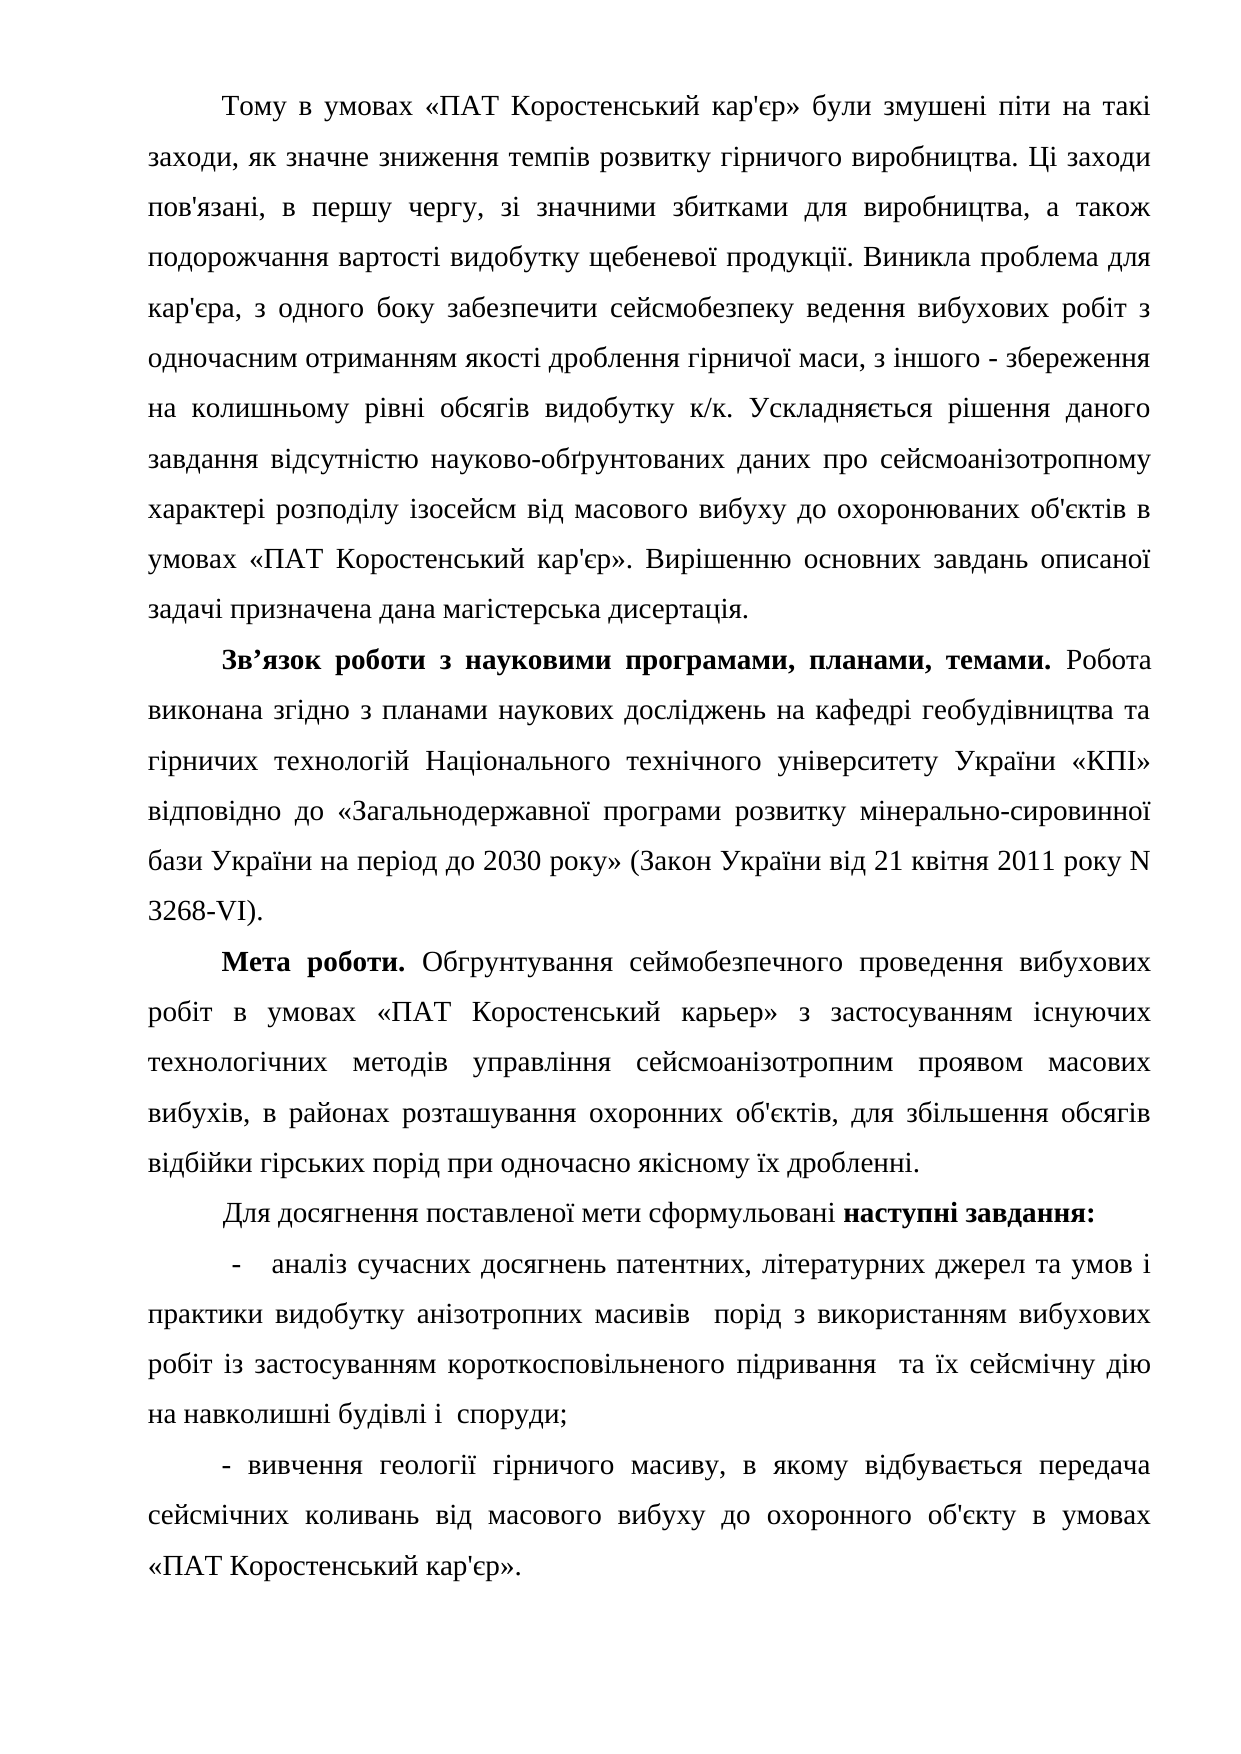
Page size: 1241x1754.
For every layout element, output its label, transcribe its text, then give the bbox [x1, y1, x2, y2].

text Тому в умовах «ПАТ Коростенський кар'єр» були змушені піти на такі заходи, як значне зниження темпів розвитку гірничого виробництва. Ці заходи пов'язані, в першу чергу, зі значними збитками для виробництва, а також подорожчання вартості видобутку щебеневої продукції. Виникла проблема для кар'єра, з одного боку забезпечити сейсмобезпеку ведення вибухових робіт з одночасним отриманням якості дроблення гірничої маси, з іншого - збереження на колишньому рівні обсягів видобутку к/к. Ускладняється рішення даного завдання відсутністю науково-обґрунтованих даних про сейсмоанізотропному характері розподілу ізосейсм від масового вибуху до охоронюваних об'єктів в умовах «ПАТ Коростенський кар'єр». Вирішенню основних завдань описаної задачі призначена дана магістерська дисертація. [148, 88, 1152, 625]
text Зв’язок роботи з науковими програмами, планами, темами. Робота виконана згідно з планами наукових досліджень на кафедрі геобудівництва та гірничих технологій Національного технічного університету України «КПІ» відповідно до «Загальнодержавної програми розвитку мінерально-сировинної бази України на період до 2030 року» (Закон України від 21 квітня 2011 року N 3268-VI). [148, 642, 1152, 927]
text - аналіз сучасних досягнень патентних, літературних джерел та умов і практики видобутку анізотропних масивів порід з використанням вибухових робіт із застосуванням короткосповільненого підривання та їх сейсмічну дію на навколишні будівлі і споруди; [148, 1246, 1152, 1430]
text - вивчення геології гірничого масиву, в якому відбувається передача сейсмічних коливань від масового вибуху до охоронного об'єкту в умовах «ПАТ Коростенський кар'єр». [148, 1447, 1152, 1581]
text Для досягнення поставленої мети сформульовані наступні завдання: [148, 1195, 1152, 1229]
text Мета роботи. Обгрунтування сеймобезпечного проведення вибухових робіт в умовах «ПАТ Коростенський карьер» з застосуванням існуючих технологічних методів управління сейсмоанізотропним проявом масових вибухів, в районах розташування охоронних об'єктів, для збільшення обсягів відбійки гірських порід при одночасно якісному їх дробленні. [148, 944, 1152, 1179]
